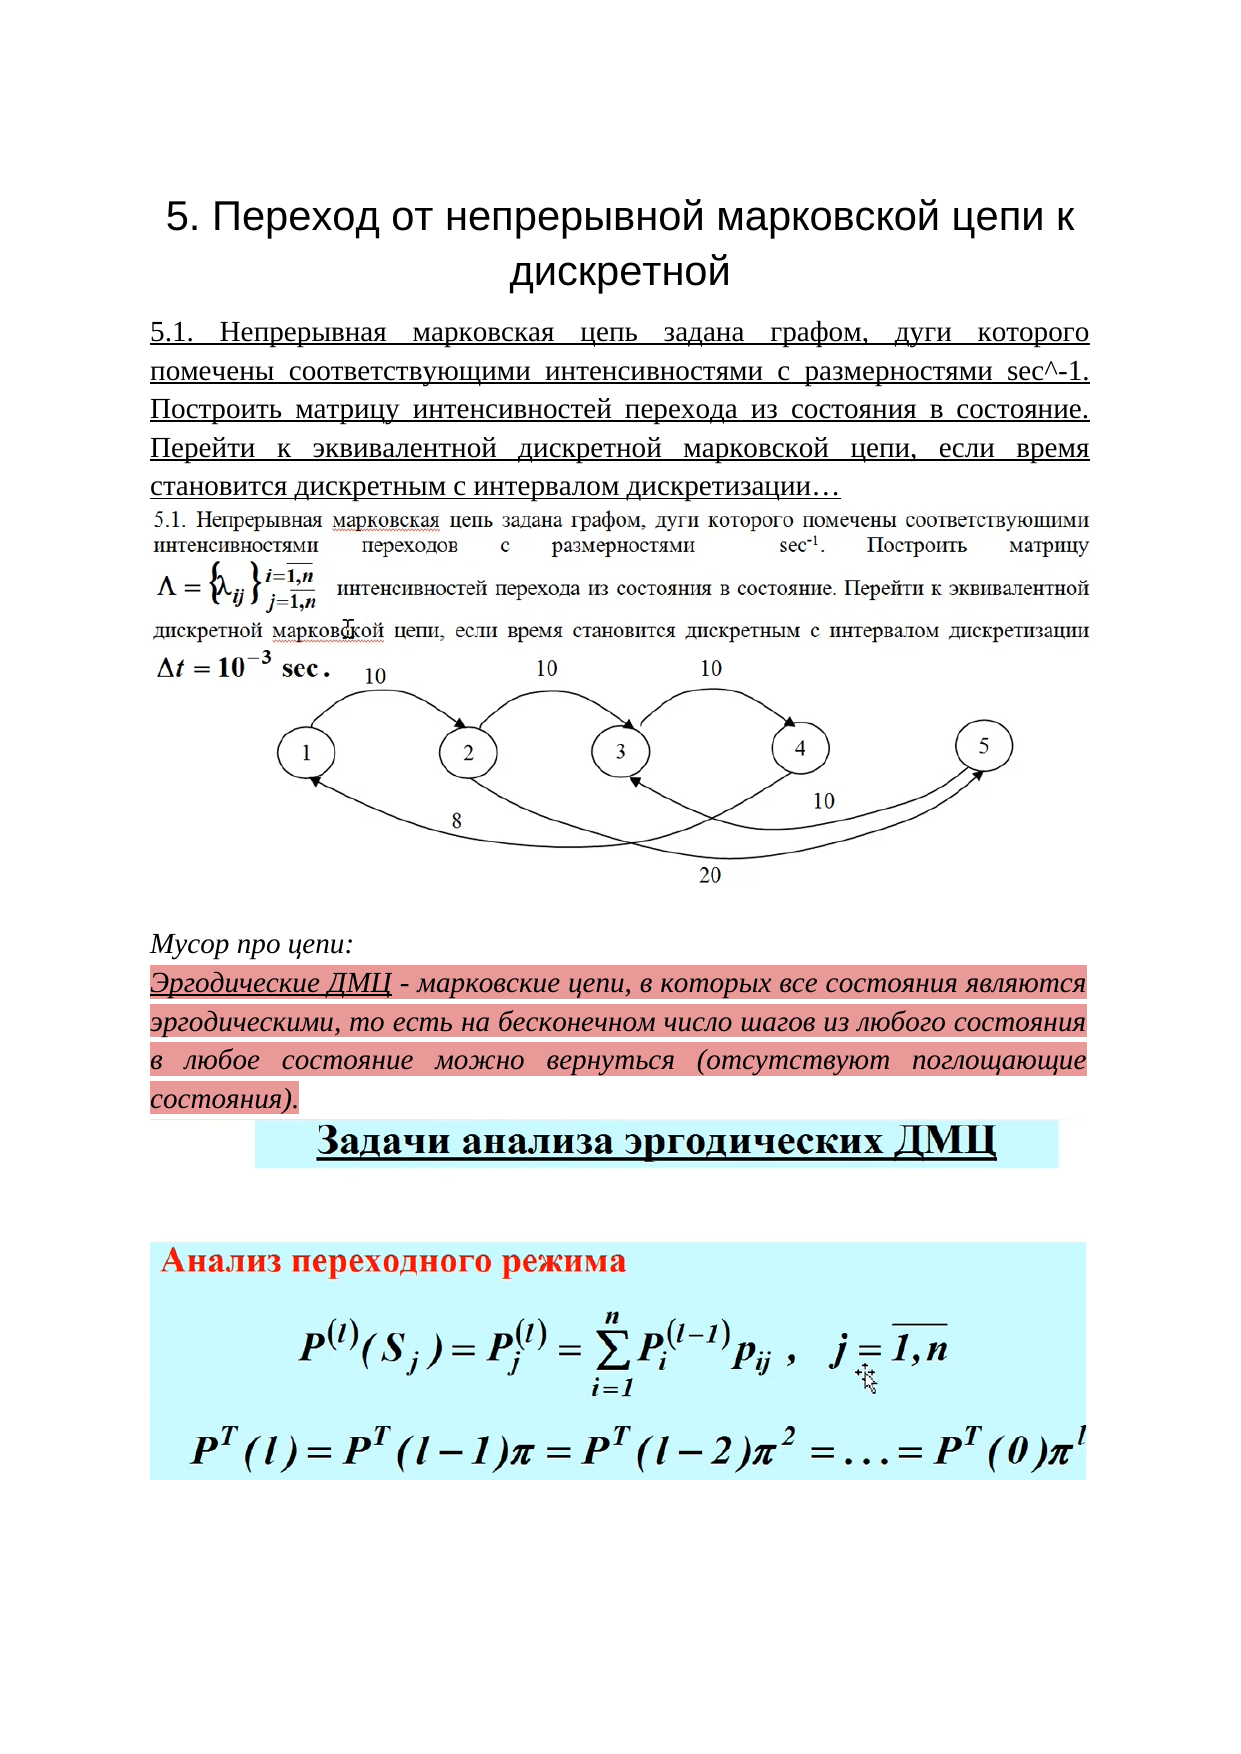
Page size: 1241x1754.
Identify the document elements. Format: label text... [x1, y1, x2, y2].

picture [150, 1119, 1087, 1480]
subtitle 5. Переход от непрерывной марковской цепи к дискретной [150, 192, 1090, 295]
text 5.1. Непрерывная марковская цепь задана графом, дуги которого помечены соответствующими интенсивностями с размерностями sec^-1. Построить матрицу интенсивностей перехода из состояния в состояние. Перейти к эквивалентной дискретной марковской цепи, если время становится дискретным с интервалом дискретизации… [150, 461, 1090, 502]
text Мусор про цепи: [150, 927, 1090, 960]
text Эргодические ДМЦ - марковские цепи, в которых все состояния являются эргодическими, то есть на бесконечном число шагов из любого состояния в любое состояние можно вернуться (отсутствуют поглощающие состояния). [150, 965, 1090, 1114]
text 5.1. Непрерывная марковская цепь задана графом, дуги которого помечены соответствующими интенсивностями с размерностями sec^-1. Построить матрицу интенсивностей перехода из состояния в состояние. Перейти к эквивалентной дискретной марковской цепи, если время становится дискретным с интервалом дискретизации… [150, 314, 1090, 343]
text 5.1. Непрерывная марковская цепь задана графом, дуги которого помечены соответствующими интенсивностями с размерностями sec^-1. Построить матрицу интенсивностей перехода из состояния в состояние. Перейти к эквивалентной дискретной марковской цепи, если время становится дискретным с интервалом дискретизации… [150, 422, 1090, 459]
text 5.1. Непрерывная марковская цепь задана графом, дуги которого помечены соответствующими интенсивностями с размерностями sec^-1. Построить матрицу интенсивностей перехода из состояния в состояние. Перейти к эквивалентной дискретной марковской цепи, если время становится дискретным с интервалом дискретизации… [150, 345, 1090, 382]
picture [150, 507, 1091, 885]
text 5.1. Непрерывная марковская цепь задана графом, дуги которого помечены соответствующими интенсивностями с размерностями sec^-1. Построить матрицу интенсивностей перехода из состояния в состояние. Перейти к эквивалентной дискретной марковской цепи, если время становится дискретным с интервалом дискретизации… [150, 384, 1090, 420]
